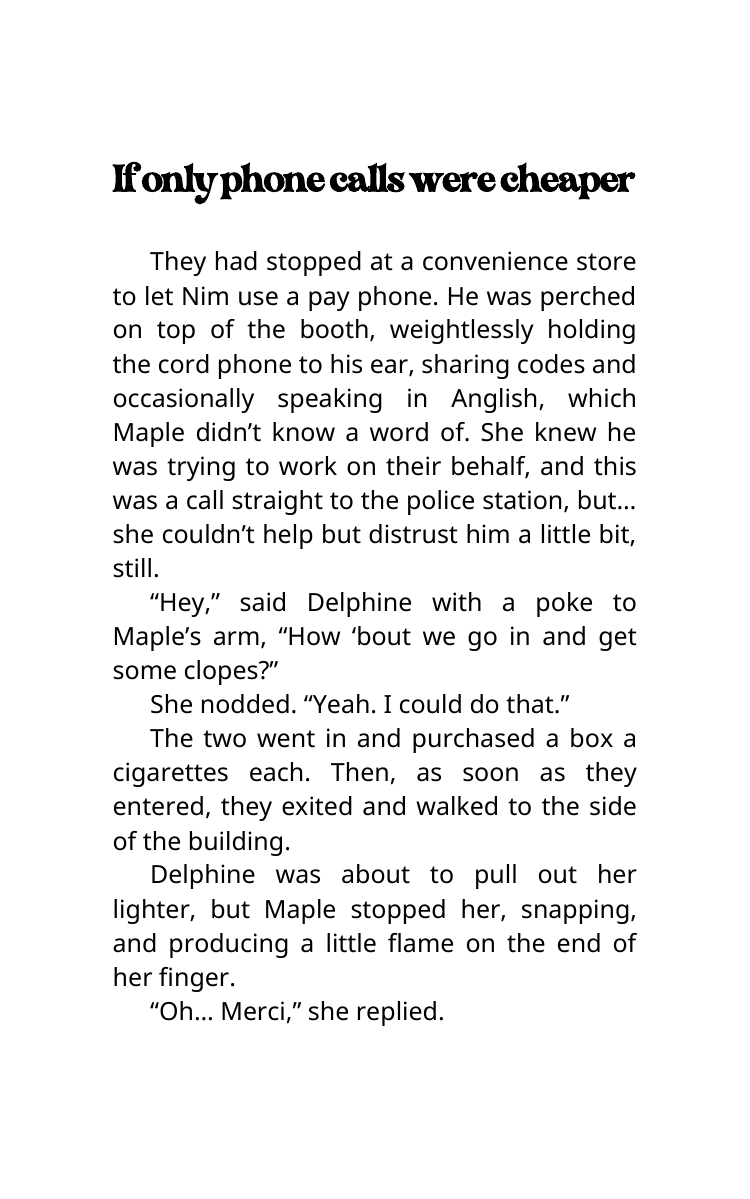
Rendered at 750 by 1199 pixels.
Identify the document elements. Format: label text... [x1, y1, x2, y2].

text They had stopped at a convenience store to let Nim use a pay phone. He was perched on top of the booth, weightlessly holding the cord phone to his ear, sharing codes and occasionally speaking in Anglish, which Maple didn’t know a word of. She knew he was trying to work on their behalf, and this was a call straight to the police station, but… she couldn’t help but distrust him a little bit, still. [112, 244, 637, 585]
text “Oh… Merci,” she replied. [112, 993, 637, 1027]
text The two went in and purchased a box a cigarettes each. Then, as soon as they entered, they exited and walked to the side of the building. [112, 721, 637, 857]
text “Hey,” said Delphine with a poke to Maple’s arm, “How ‘bout we go in and get some clopes?” [112, 585, 637, 687]
text She nodded. “Yeah. I could do that.” [112, 687, 637, 721]
text Delphine was about to pull out her lighter, but Maple stopped her, snapping, and producing a little flame on the end of her finger. [112, 857, 637, 993]
subtitle If only phone calls were cheaper [112, 150, 637, 210]
